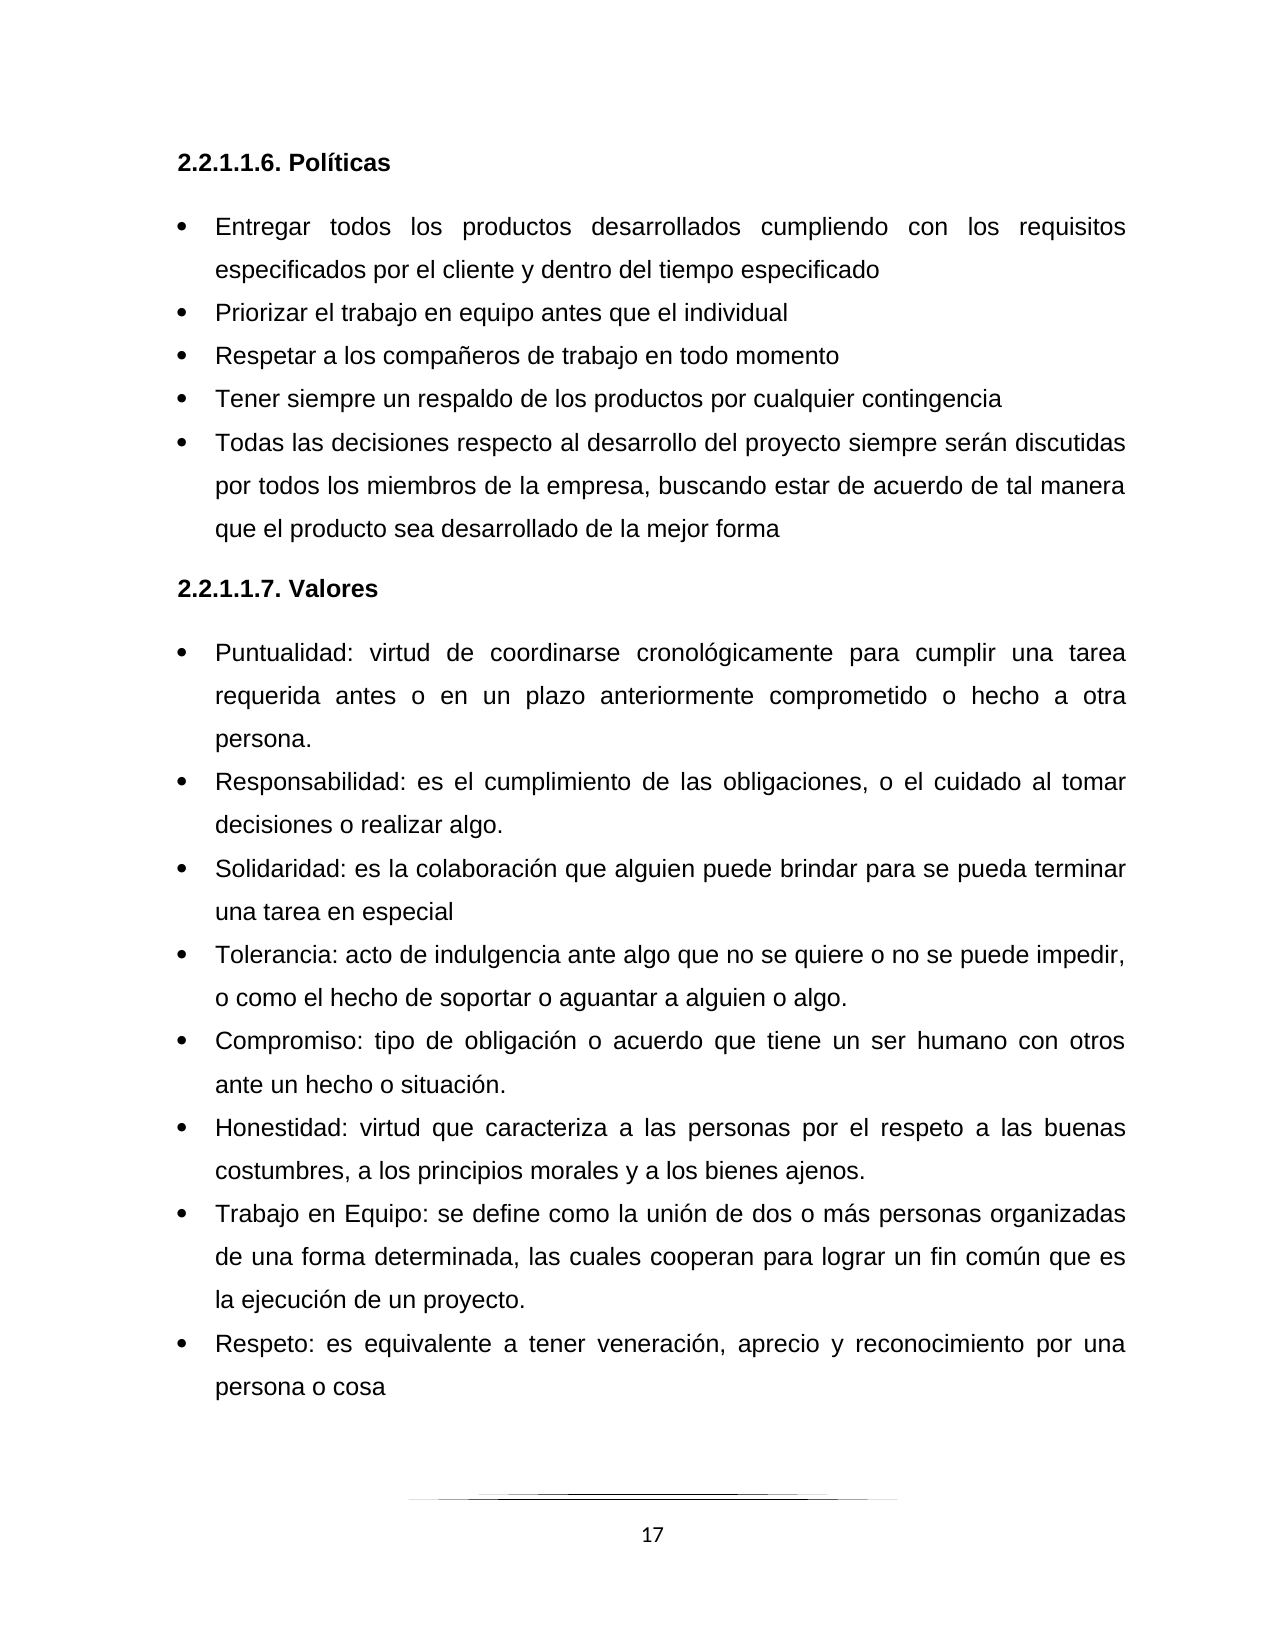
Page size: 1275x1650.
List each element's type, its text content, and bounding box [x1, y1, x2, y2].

list Respetar a los compañeros de trabajo en todo momento [177, 341, 1127, 370]
list Respeto: es equivalente a tener veneración, aprecio y reconocimiento por una persona o cosa [177, 1328, 1127, 1401]
list Trabajo en Equipo: se define como la unión de dos o más personas organizadas de una forma determinada, las cuales cooperan para lograr un fin común que es la ejecución de un proyecto. [177, 1199, 1127, 1314]
list Honestidad: virtud que caracteriza a las personas por el respeto a las buenas costumbres, a los principios morales y a los bienes ajenos. [177, 1113, 1127, 1185]
list Priorizar el trabajo en equipo antes que el individual [177, 298, 1127, 327]
text 2.2.1.1.7. Valores [177, 574, 1127, 603]
list Puntualidad: virtud de coordinarse cronológicamente para cumplir una tarea requerida antes o en un plazo anteriormente comprometido o hecho a otra persona. [177, 638, 1127, 753]
list Tolerancia: acto de indulgencia ante algo que no se quiere o no se puede impedir, o como el hecho de soportar o aguantar a alguien o algo. [177, 940, 1127, 1012]
list Responsabilidad: es el cumplimiento de las obligaciones, o el cuidado al tomar decisiones o realizar algo. [177, 767, 1127, 839]
list Solidaridad: es la colaboración que alguien puede brindar para se pueda terminar una tarea en especial [177, 854, 1127, 926]
list Tener siempre un respaldo de los productos por cualquier contingencia [177, 384, 1127, 413]
list Compromiso: tipo de obligación o acuerdo que tiene un ser humano con otros ante un hecho o situación. [177, 1026, 1127, 1098]
text 2.2.1.1.6. Políticas [177, 148, 1127, 176]
list Entregar todos los productos desarrollados cumpliendo con los requisitos especificados por el cliente y dentro del tiempo especificado [177, 212, 1127, 284]
list Todas las decisiones respecto al desarrollo del proyecto siempre serán discutidas por todos los miembros de la empresa, buscando estar de acuerdo de tal manera que el producto sea desarrollado de la mejor forma [177, 428, 1127, 543]
